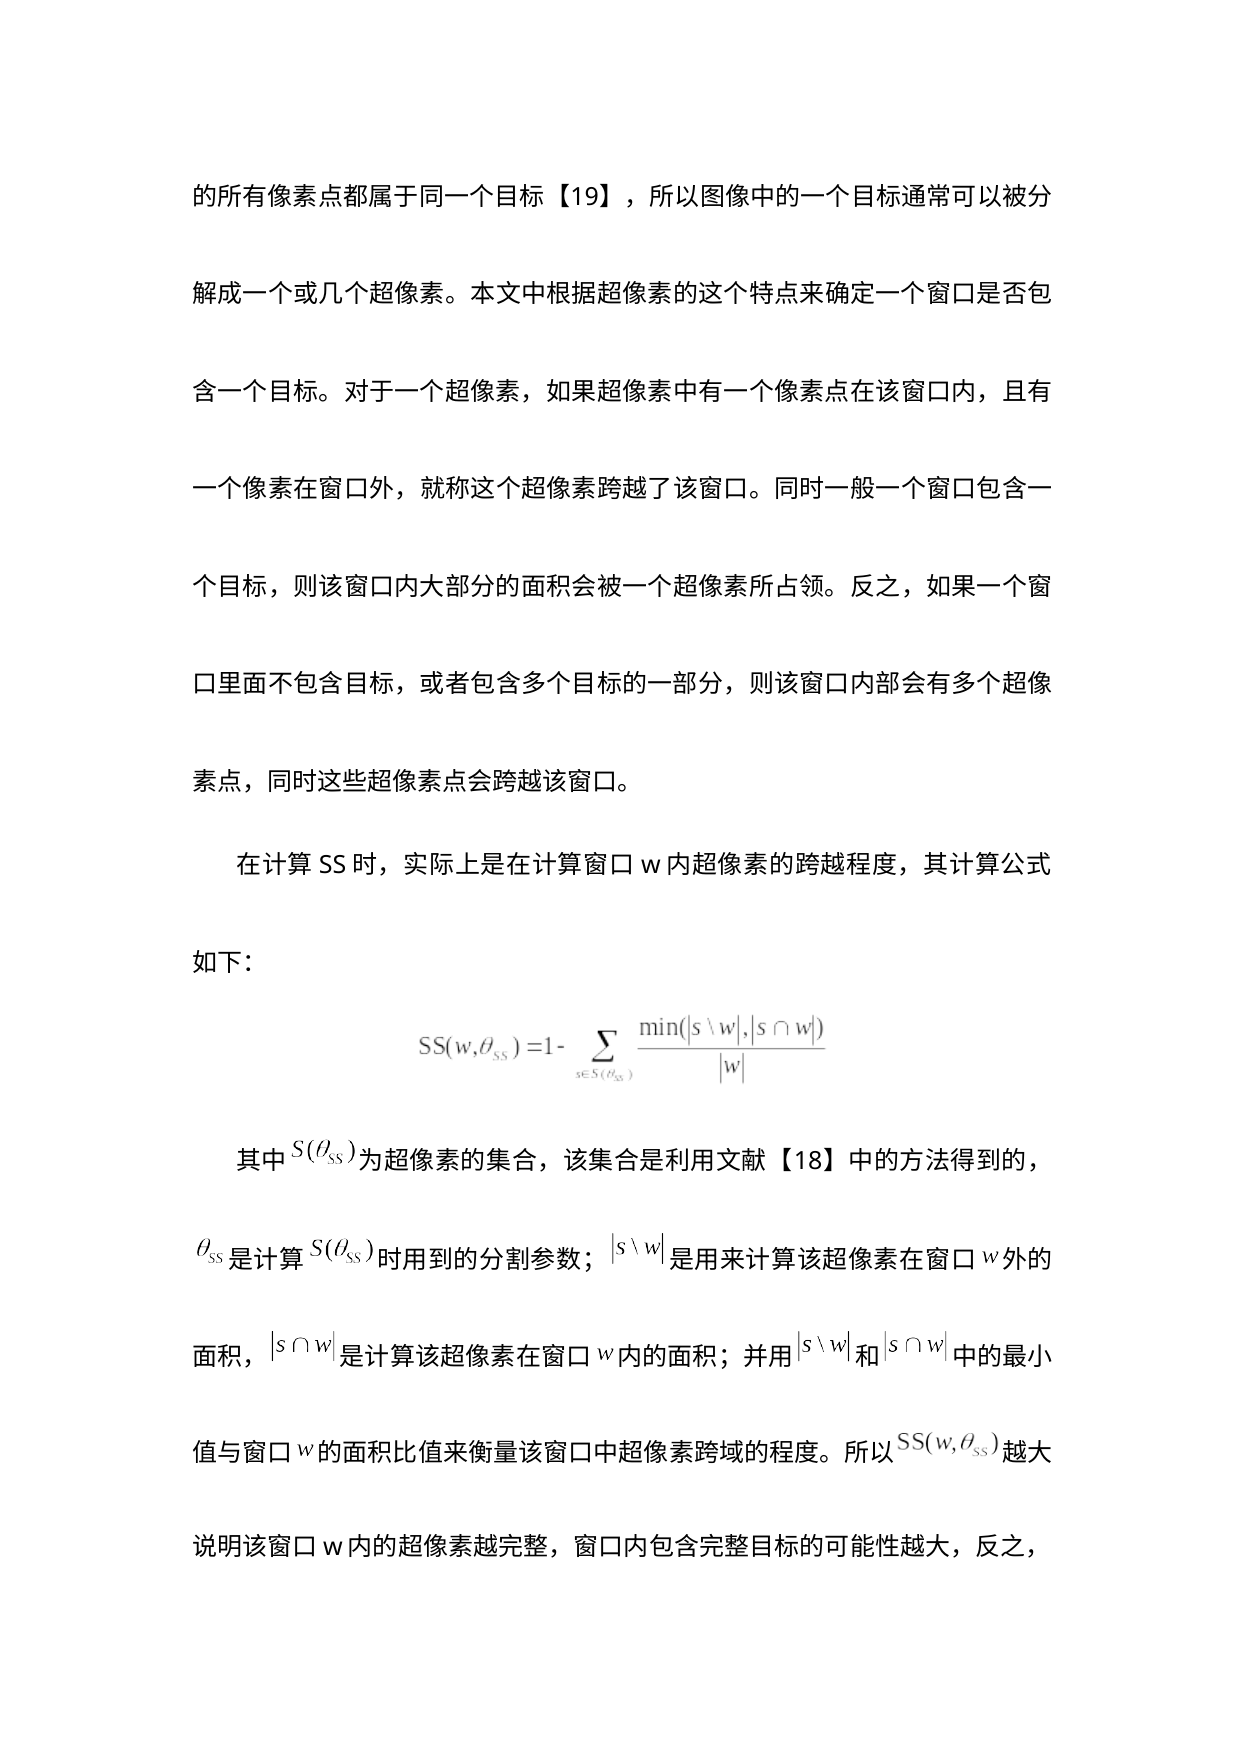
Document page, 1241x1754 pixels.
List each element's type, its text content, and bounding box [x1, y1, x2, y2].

text 在计算SS时，实际上是在计算窗口w内超像素的跨越程度，其计算公式如下： [192, 830, 1053, 993]
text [192, 162, 1053, 812]
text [192, 1122, 1053, 1577]
